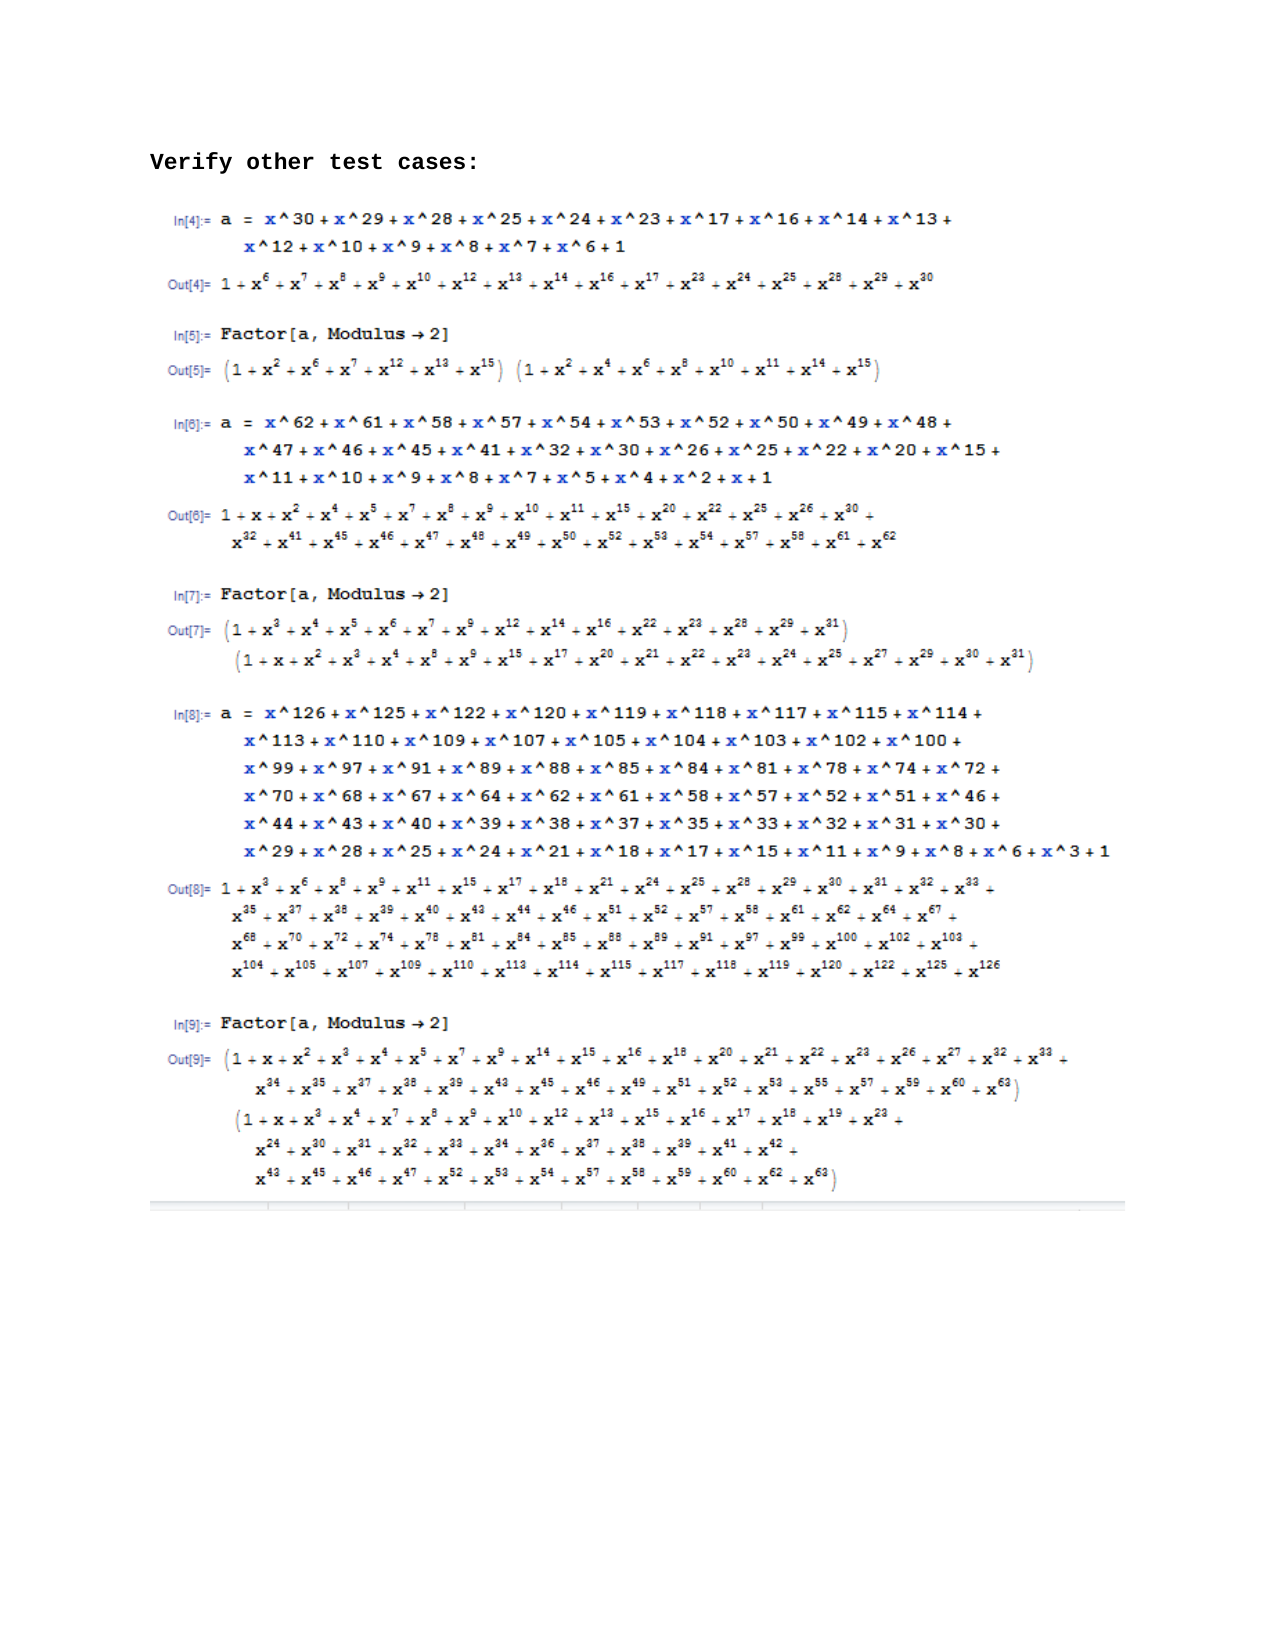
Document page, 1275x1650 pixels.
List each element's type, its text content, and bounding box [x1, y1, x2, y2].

picture [150, 194, 1125, 1211]
text Verify other test cases: [150, 150, 1125, 176]
